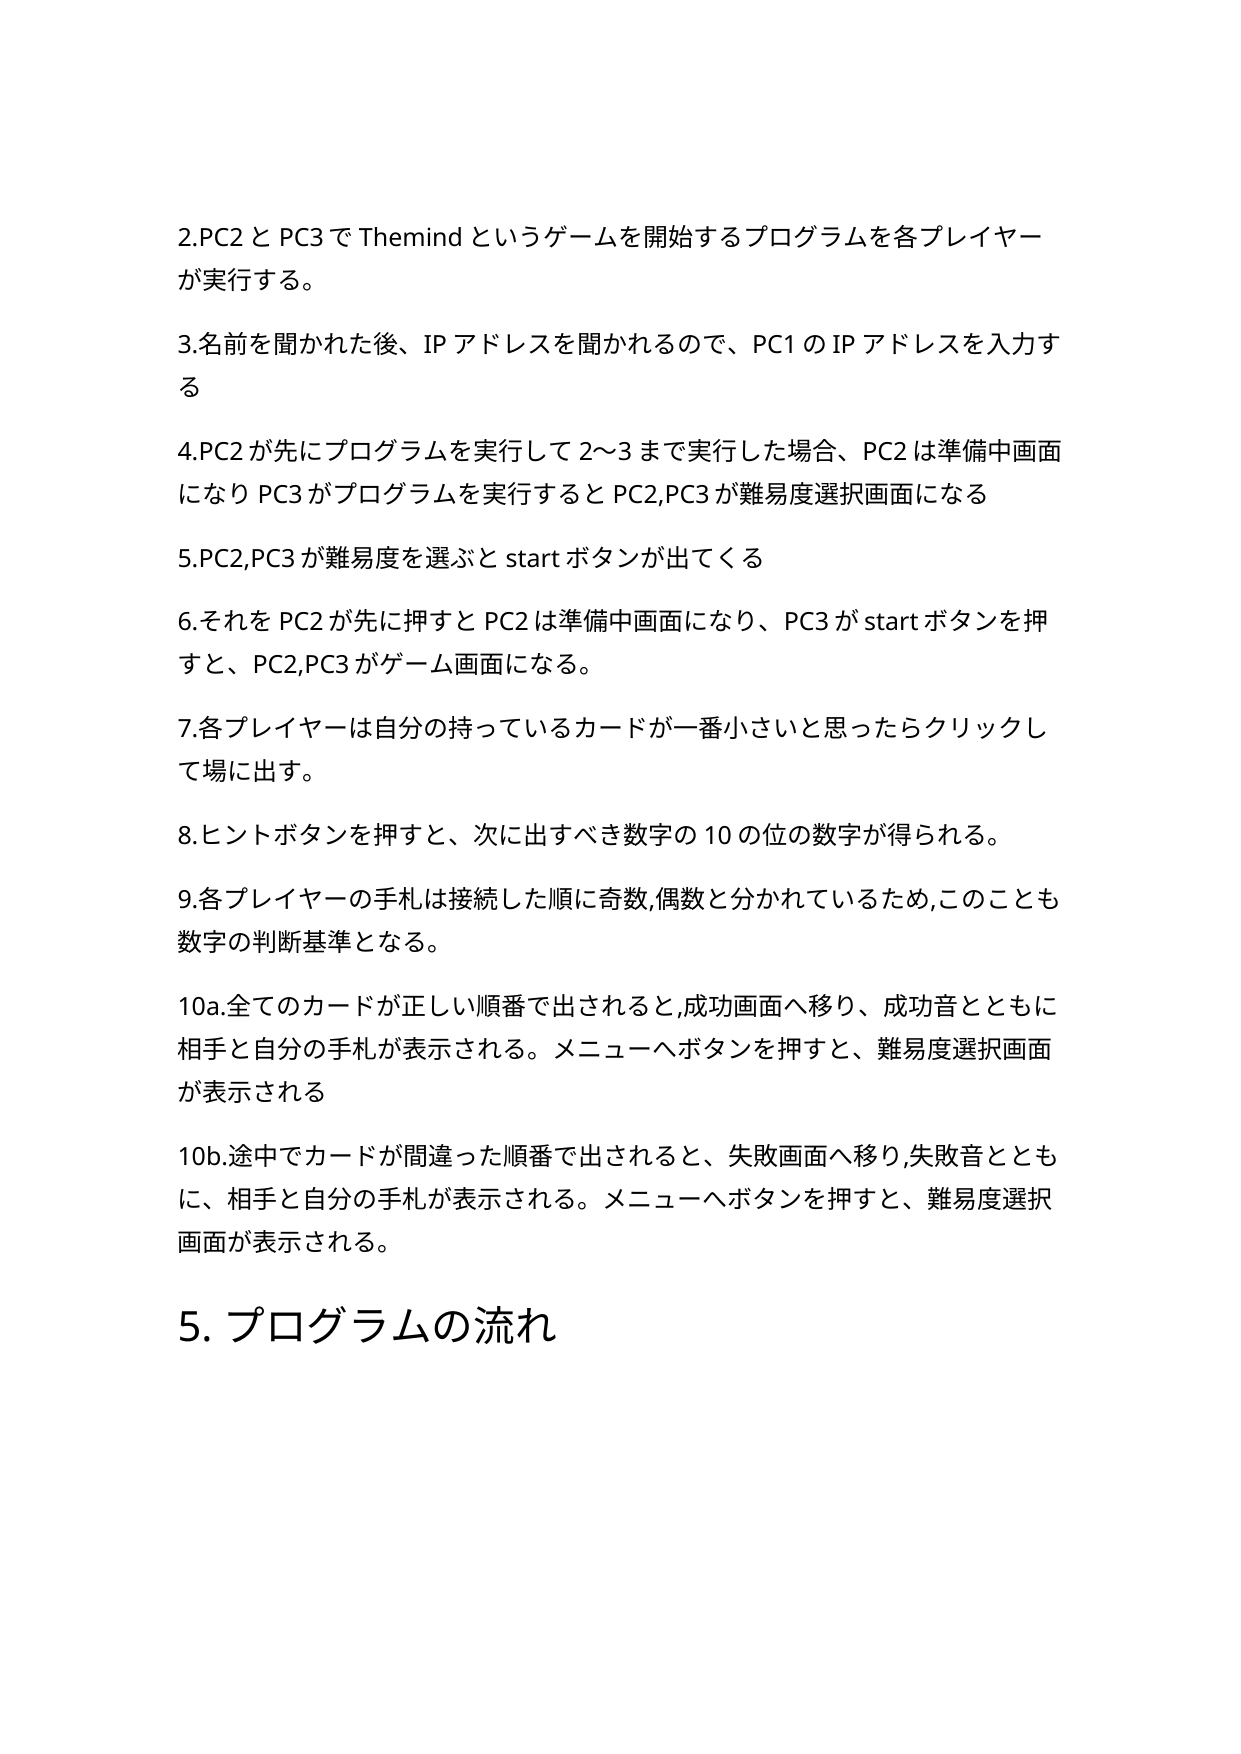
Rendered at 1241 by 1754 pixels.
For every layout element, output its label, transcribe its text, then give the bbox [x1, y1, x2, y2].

text 7.各プレイヤーは自分の持っているカードが一番小さいと思ったらクリックして場に出す。 [177, 708, 1063, 789]
text 10a.全てのカードが正しい順番で出されると,成功画面へ移り、成功音とともに相手と自分の手札が表示される。メニューへボタンを押すと、難易度選択画面が表示される [177, 986, 1063, 1109]
text 8.ヒントボタンを押すと、次に出すべき数字の10の位の数字が得られる。 [177, 815, 1063, 852]
text 5.PC2,PC3が難易度を選ぶとstartボタンが出てくる [177, 537, 1063, 575]
text 5. プログラムの流れ [177, 1286, 1063, 1361]
text 9.各プレイヤーの手札は接続した順に奇数,偶数と分かれているため,このことも数字の判断基準となる。 [177, 879, 1063, 959]
text 10b.途中でカードが間違った順番で出されると、失敗画面へ移り,失敗音とともに、相手と自分の手札が表示される。メニューへボタンを押すと、難易度選択画面が表示される。 [177, 1136, 1063, 1259]
text 6.それをPC2が先に押すとPC2は準備中画面になり、PC3がstartボタンを押すと、PC2,PC3がゲーム画面になる。 [177, 601, 1063, 682]
text 3.名前を聞かれた後、IPアドレスを聞かれるので、PC1のIPアドレスを入力する [177, 324, 1063, 404]
text 4.PC2が先にプログラムを実行して2〜3まで実行した場合、PC2は準備中画面になりPC3がプログラムを実行するとPC2,PC3が難易度選択画面になる [177, 431, 1063, 511]
text 2.PC2とPC3でThemindというゲームを開始するプログラムを各プレイヤーが実行する。 [177, 217, 1063, 297]
